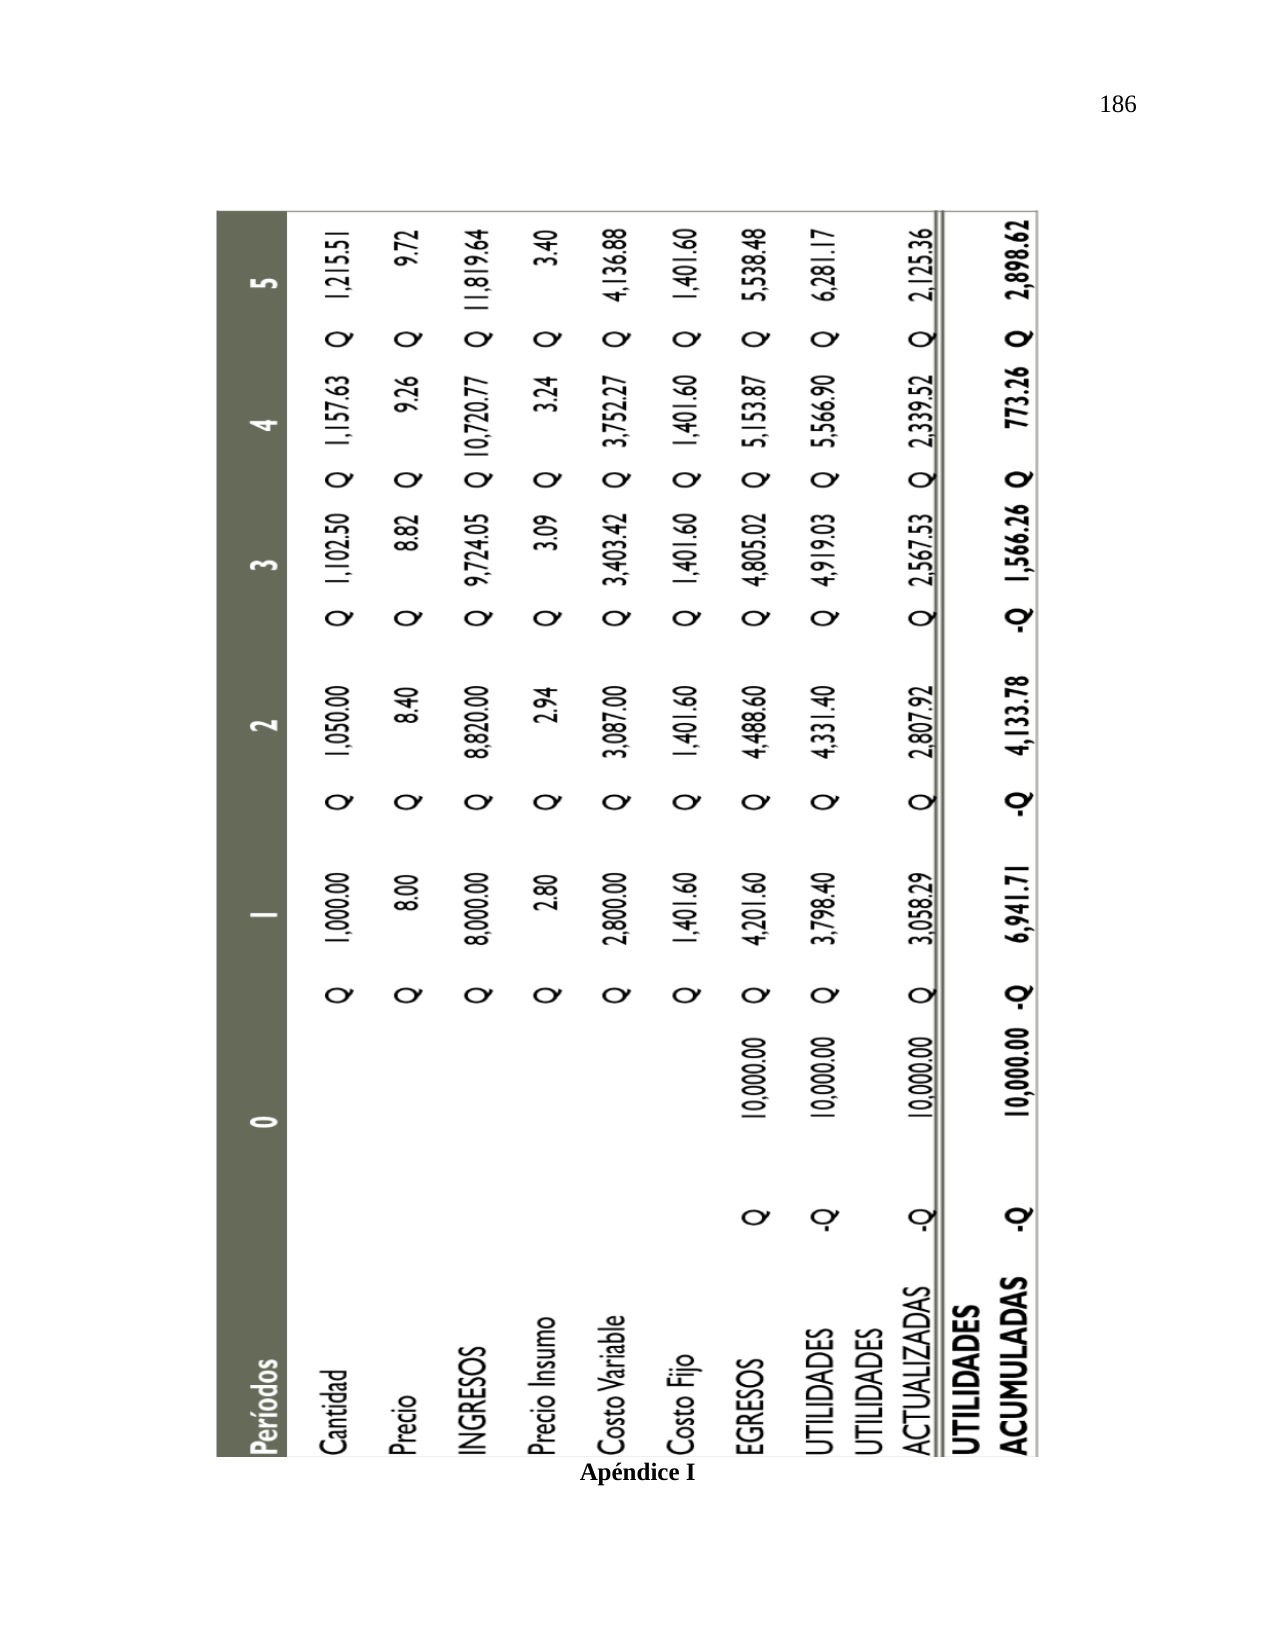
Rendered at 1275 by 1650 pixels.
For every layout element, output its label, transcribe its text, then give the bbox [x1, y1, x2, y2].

picture [216, 209, 1060, 1457]
